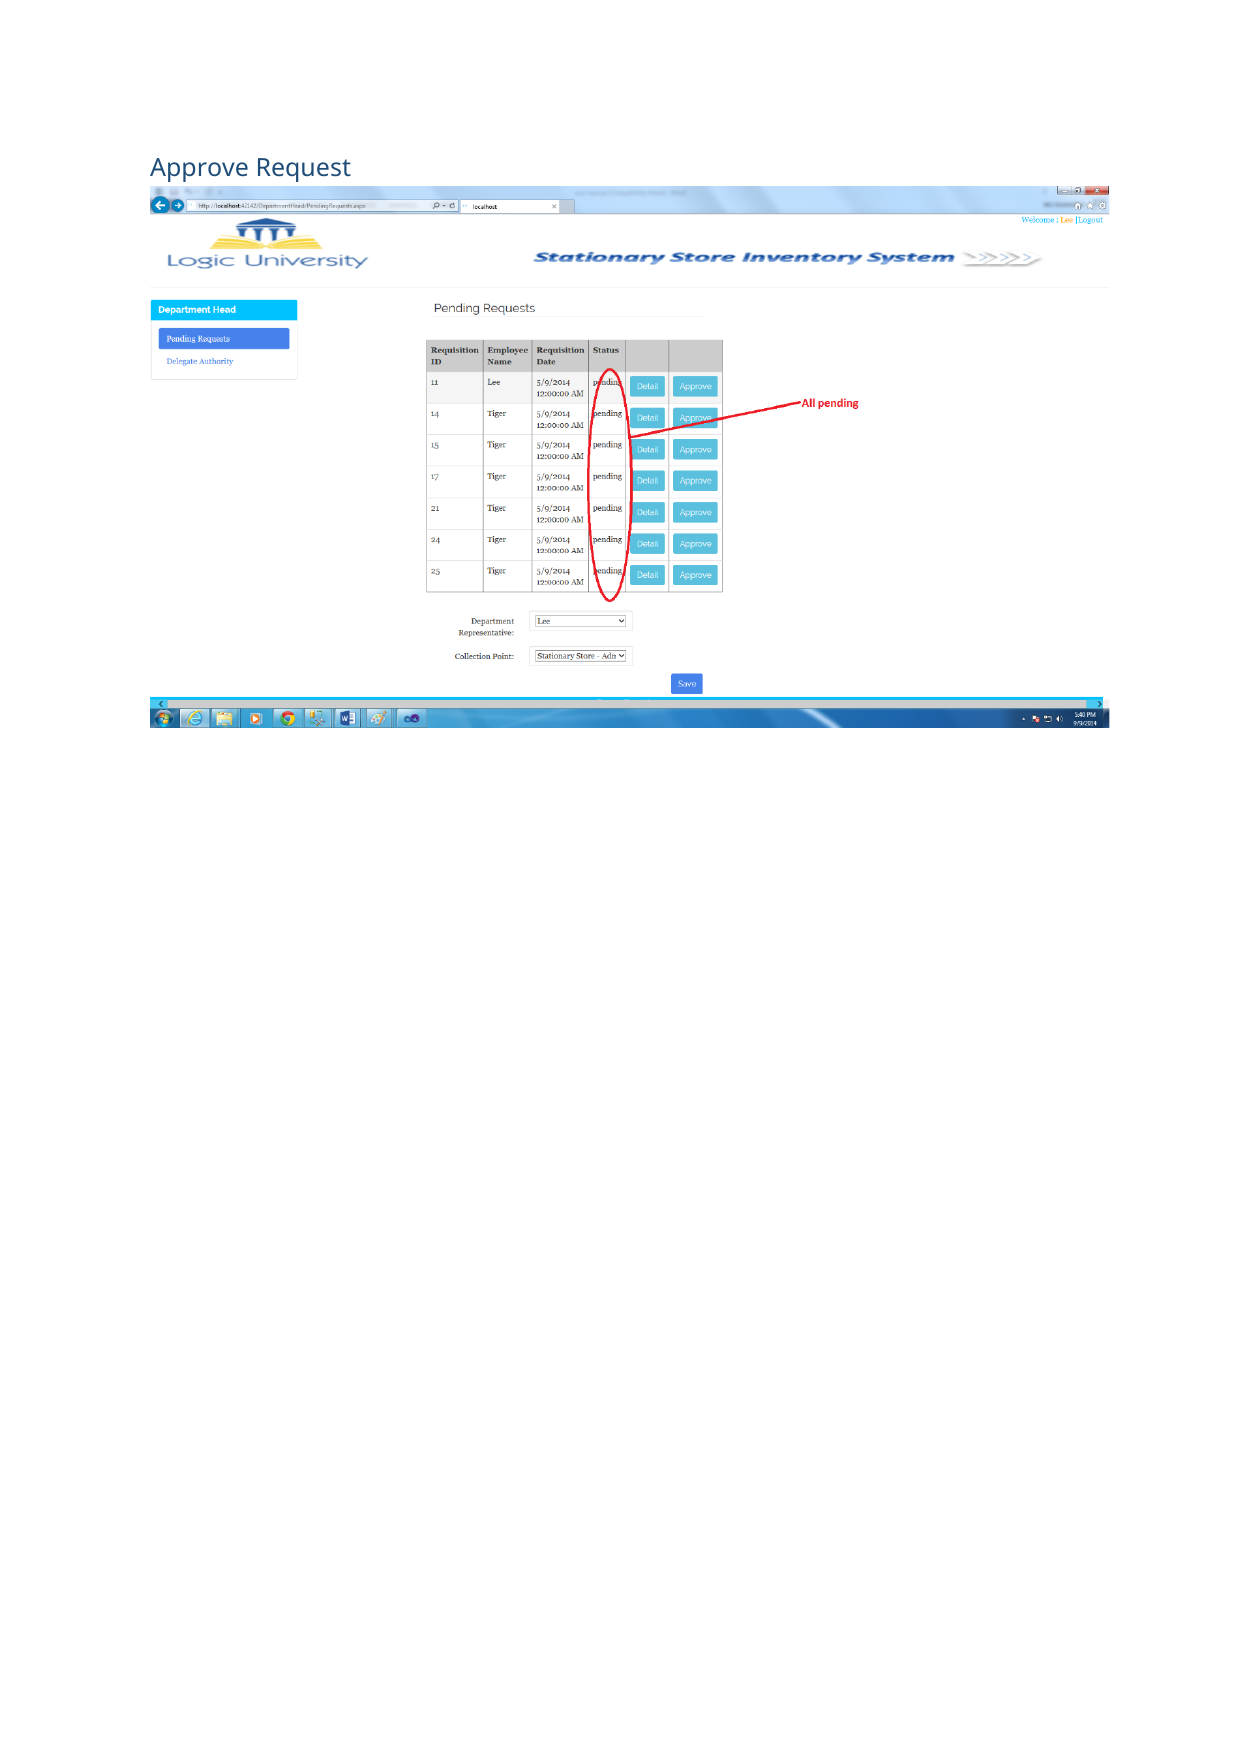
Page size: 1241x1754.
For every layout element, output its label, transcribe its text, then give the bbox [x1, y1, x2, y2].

picture [195, 308, 205, 312]
subtitle Approve Request [150, 150, 1090, 184]
picture [150, 186, 1110, 728]
picture [164, 308, 174, 314]
picture [221, 308, 231, 312]
